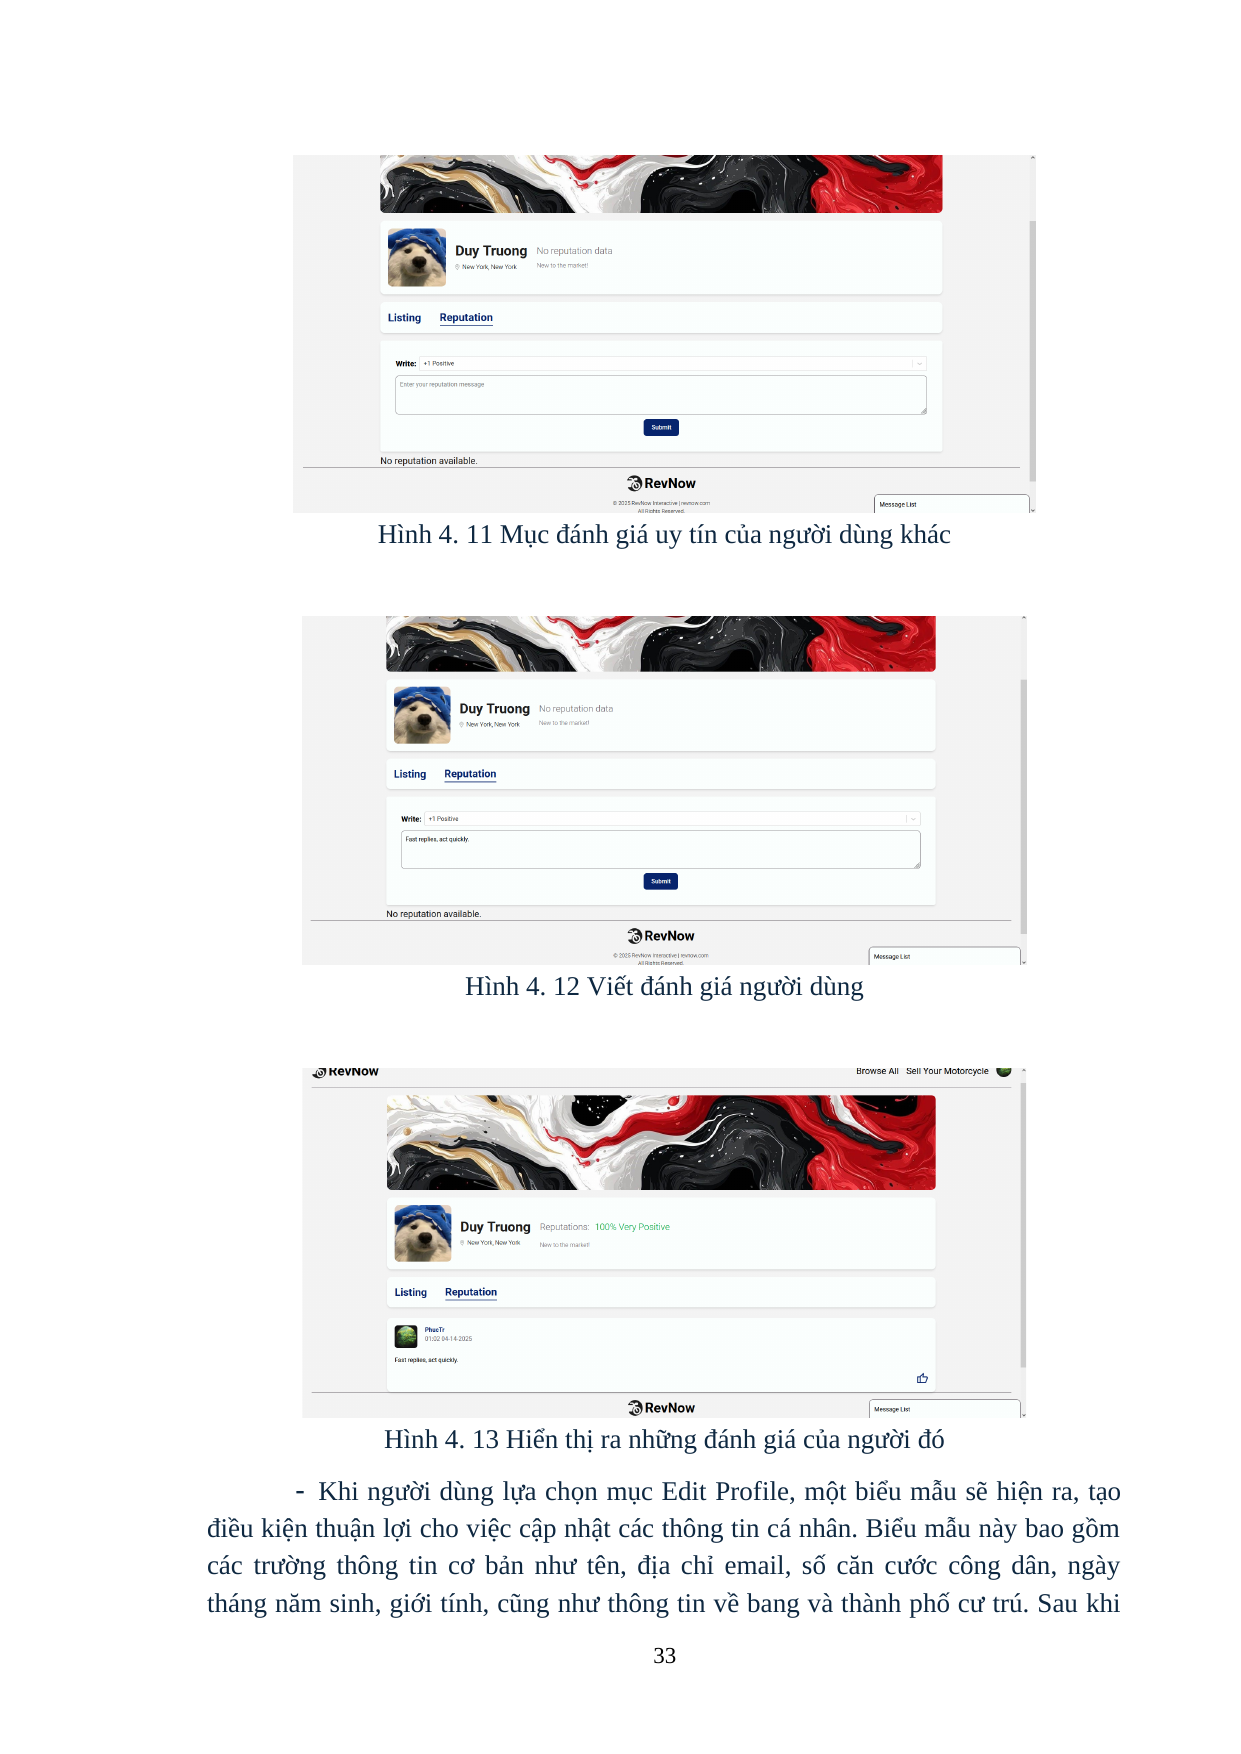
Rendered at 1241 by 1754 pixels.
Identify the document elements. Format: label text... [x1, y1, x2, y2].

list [207, 1475, 1122, 1618]
text Hình 4. 11 Mục đánh giá uy tín của người dùng khác [207, 518, 1122, 549]
text Hình 4. 13 Hiển thị ra những đánh giá của người đó [207, 1423, 1122, 1454]
text Hình 4. 12 Viết đánh giá người dùng [207, 970, 1122, 1001]
picture [302, 1068, 1027, 1418]
picture [302, 616, 1027, 965]
picture [293, 155, 1036, 513]
